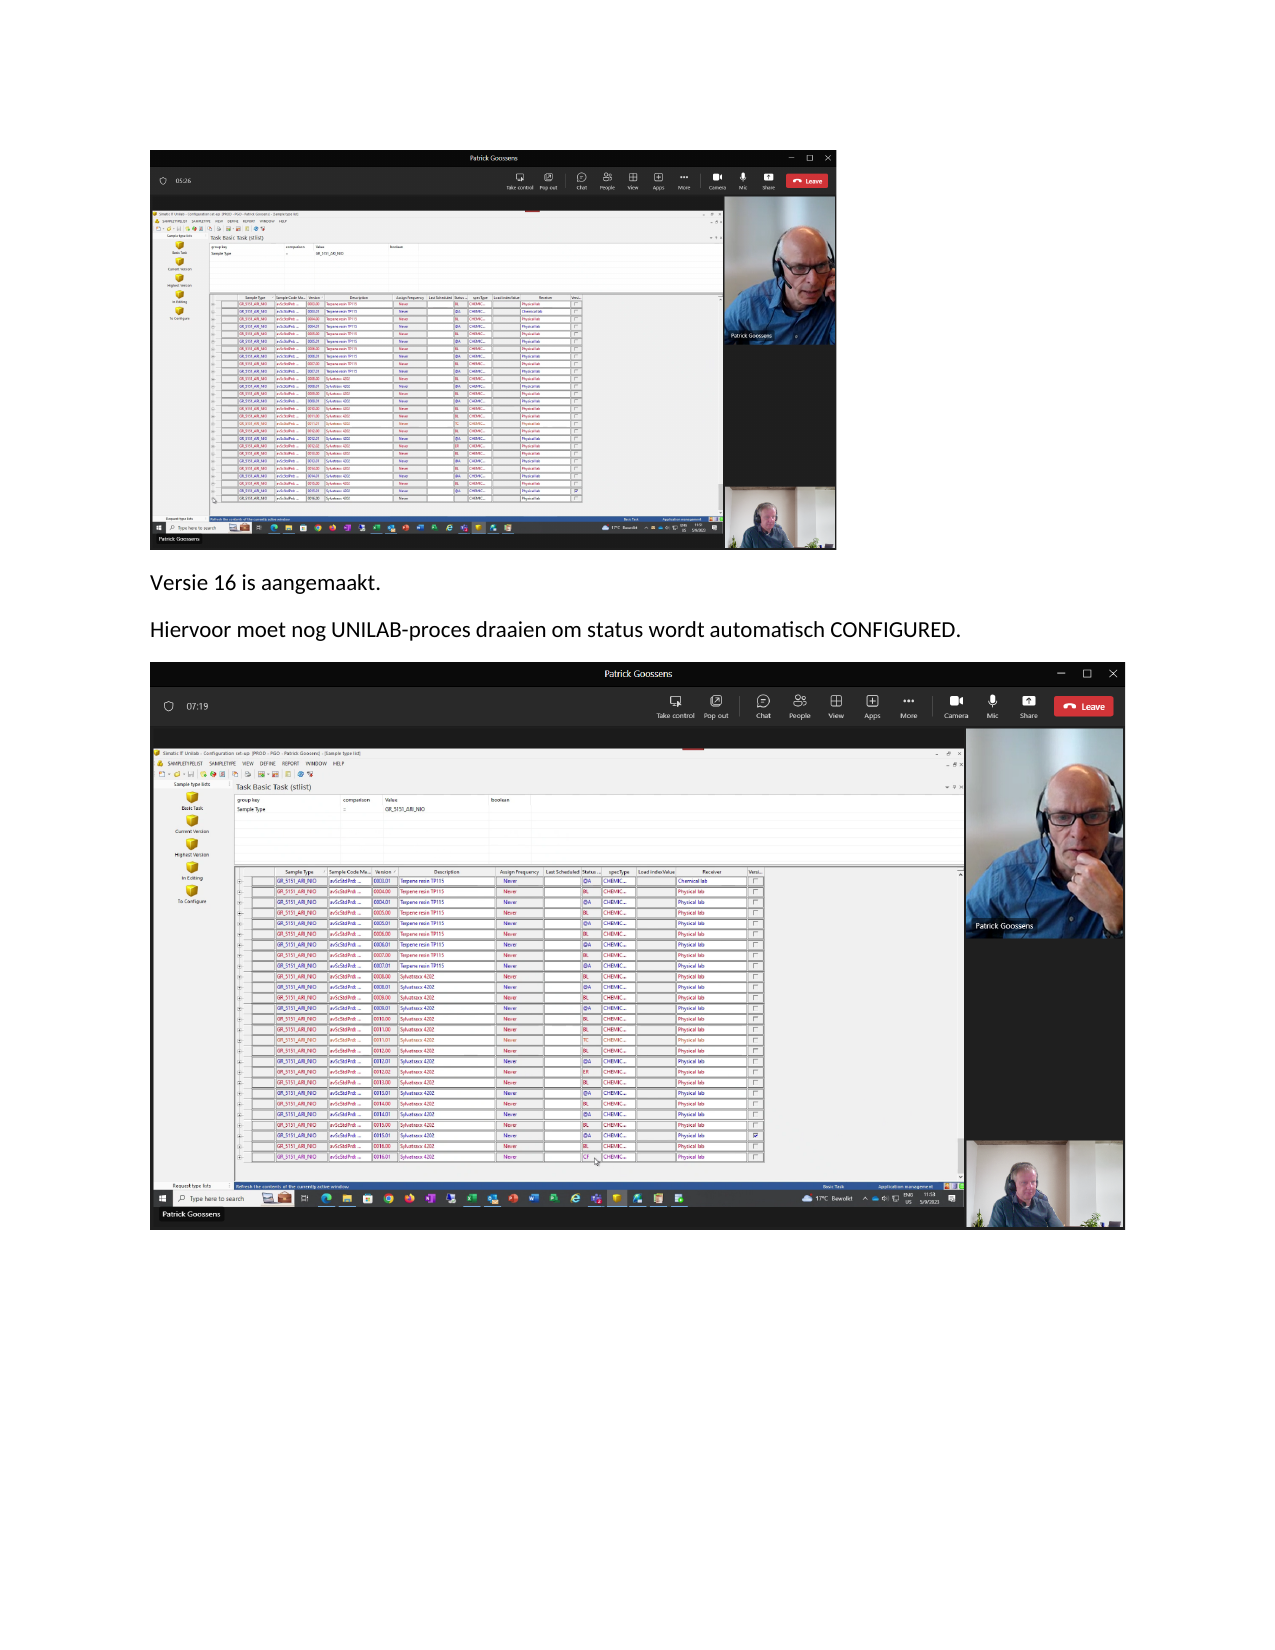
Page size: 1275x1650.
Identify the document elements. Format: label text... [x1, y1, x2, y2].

text Hiervoor moet nog UNILAB-proces draaien om status wordt automatisch CONFIGURED. [150, 615, 1125, 643]
picture [150, 150, 837, 550]
picture [150, 662, 1125, 1230]
text Versie 16 is aangemaakt. [150, 568, 1125, 596]
